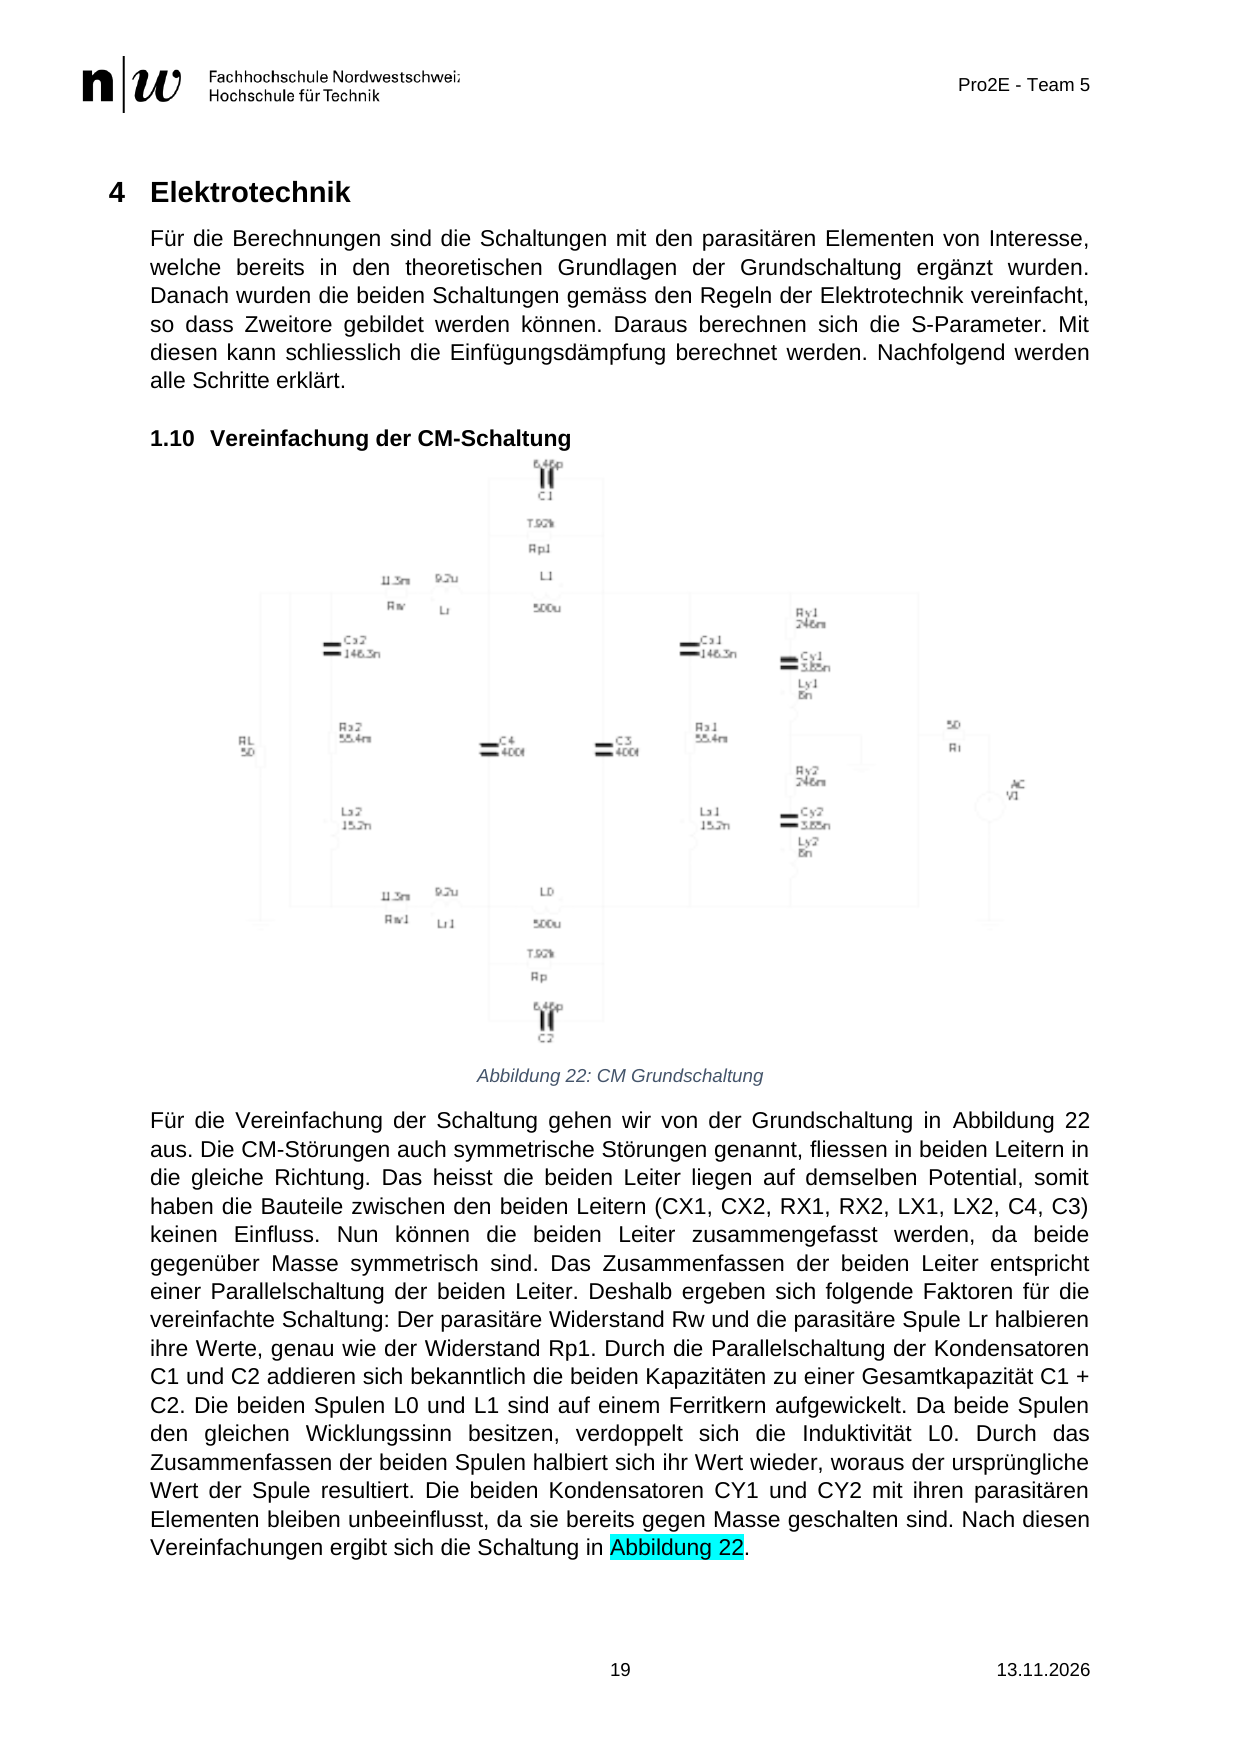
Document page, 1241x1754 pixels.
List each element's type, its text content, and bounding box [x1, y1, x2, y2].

text Für die Berechnungen sind die Schaltungen mit den parasitären Elementen von Interesse, welche bereits in den theoretischen Grundlagen der Grundschaltung ergänzt wurden. Danach wurden die beiden Schaltungen gemäss den Regeln der Elektrotechnik vereinfacht, so dass Zweitore gebildet werden können. Daraus berechnen sich die S-Parameter. Mit diesen kann schliesslich die Einfügungsdämpfung berechnet werden. Nachfolgend werden alle Schritte erklärt. [150, 225, 1090, 394]
subtitle Elektrotechnik [109, 175, 1090, 208]
subtitle Vereinfachung der CM-Schaltung [150, 425, 572, 452]
picture [81, 56, 460, 113]
